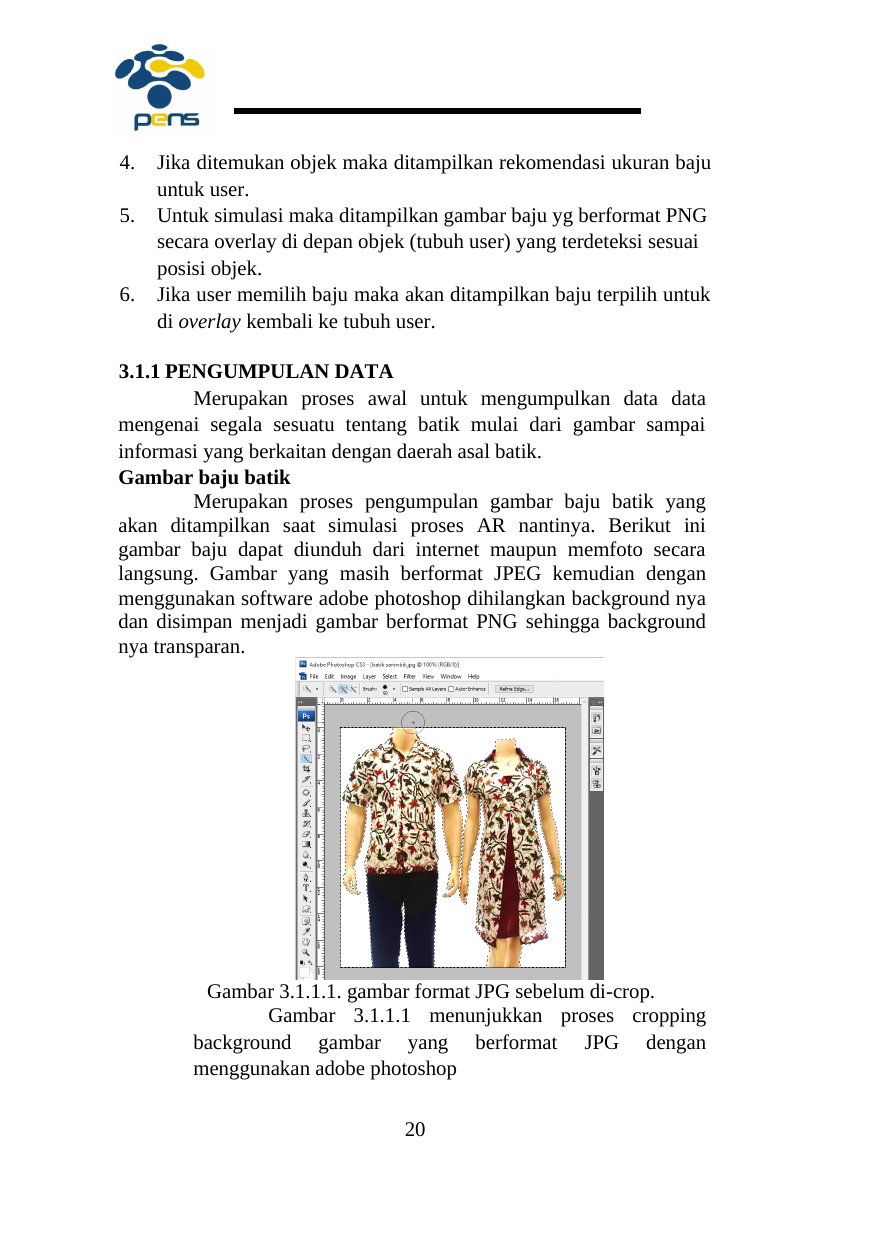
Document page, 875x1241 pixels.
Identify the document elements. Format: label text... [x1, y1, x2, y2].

picture [111, 42, 216, 137]
list Jika ditemukan objek maka ditampilkan rekomendasi ukuran baju untuk user. [119, 150, 712, 201]
list Gambar 3.1.1.1 menunjukkan proses cropping background gambar yang berformat JPG dengan menggunakan adobe photoshop [193, 1003, 707, 1080]
text Gambar baju batik [118, 465, 707, 489]
list Jika user memilih baju maka akan ditampilkan baju terpilih untuk di overlay kembali ke tubuh user. [119, 282, 712, 333]
list Untuk simulasi maka ditampilkan gambar baju yg berformat PNG secara overlay di depan objek (tubuh user) yang terdeteksi sesuai posisi objek. [119, 203, 712, 280]
list Merupakan proses awal untuk mengumpulkan data data mengenai segala sesuatu tentang batik mulai dari gambar sampai informasi yang berkaitan dengan daerah asal batik. [118, 386, 707, 463]
list Gambar 3.1.1.1. gambar format JPG sebelum di-crop. [118, 979, 707, 1003]
text Merupakan proses pengumpulan gambar baju batik yang akan ditampilkan saat simulasi proses AR nantinya. Berikut ini gambar baju dapat diunduh dari internet maupun memfoto secara langsung. Gambar yang masih berformat JPEG kemudian dengan menggunakan software adobe photoshop dihilangkan background nya dan disimpan menjadi gambar berformat PNG sehingga background nya transparan. [118, 489, 707, 658]
picture [295, 657, 605, 980]
list PENGUMPULAN DATA [119, 359, 706, 383]
